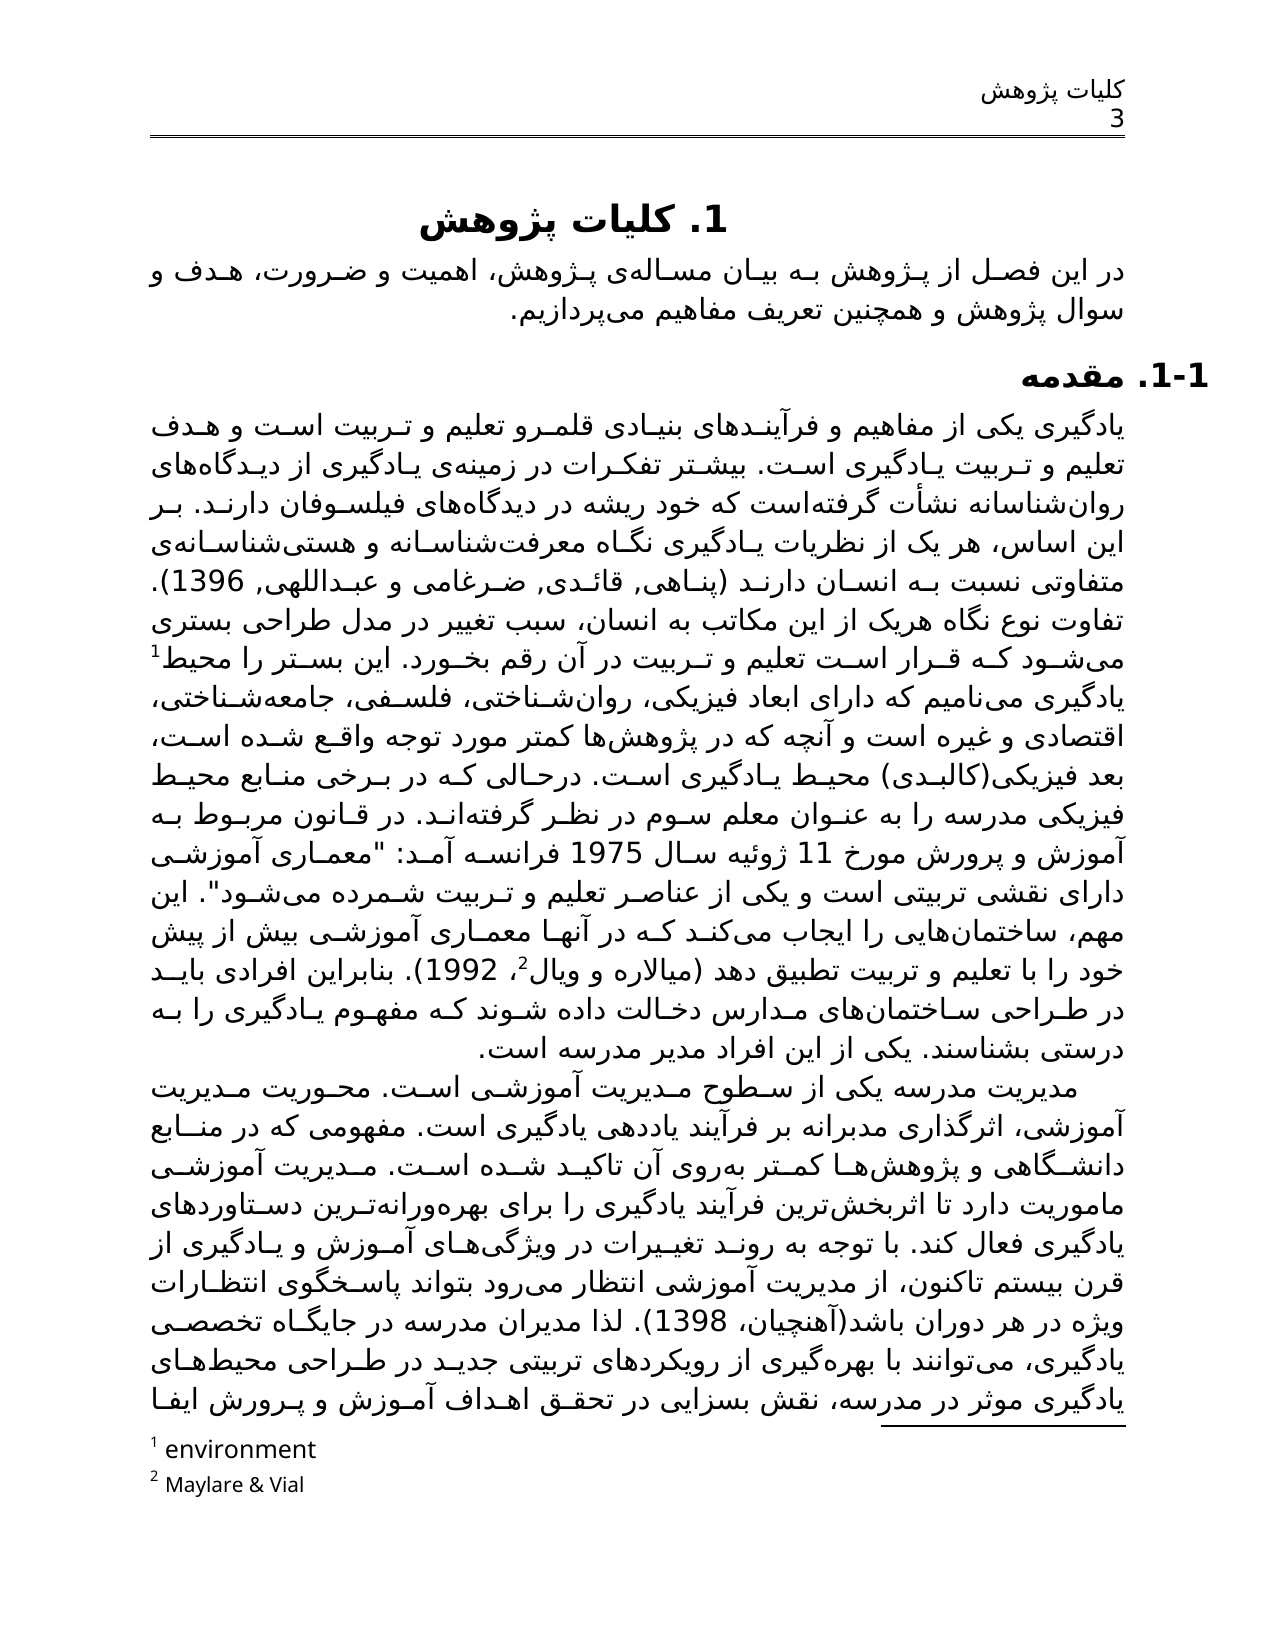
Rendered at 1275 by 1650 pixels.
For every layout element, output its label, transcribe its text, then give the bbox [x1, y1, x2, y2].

text مقدمه [150, 357, 1125, 396]
text در این فصل از پژوهش به بیان مساله‌ی پژوهش، اهمیت و ضرورت، هدف و سوال پژوهش و همچنین تعریف مفاهیم می‌پردازیم. [150, 254, 1125, 327]
text کلیات پژوهش [150, 198, 675, 241]
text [150, 1070, 1125, 1416]
text یادگیری یکی از مفاهیم و فرآیندهای بنیادی قلمرو تعلیم و تربیت است و هدف تعلیم و تربیت یادگیری است. بیشتر تفکرات در زمینه‌ی یادگیری از دیدگاه‌های روان‌شناسانه نشأت گرفته‌است که خود ریشه در دیدگاه‌های فیلسوفان دارند. بر این اساس، هر یک از نظریات یادگیری نگاه معرفت‌شناسانه و هستی‌شناسانه‌ی متفاوتی نسبت به انسان دارند (پناهی, قائدی, ضرغامی و عبداللهی, 1396). تفاوت نوع نگاه هریک از این مکاتب به انسان، سبب تغییر در مدل طراحی بستری می‌شود که قرار است تعلیم و تربیت در آن رقم بخورد. این بستر را محیط یادگیری می‌نامیم که دارای ابعاد فیزیکی، روان‌شناختی، فلسفی، جامعه‌شناختی، اقتصادی و غیره است و آنچه که در پژوهش‌ها کمتر مورد توجه واقع شده است، بعد فیزیکی(کالبدی) محیط یادگیری است. درحالی که در برخی منابع محیط فیزیکی مدرسه را به عنوان معلم سوم در نظر گرفته‌اند. در قانون مربوط به آموزش و پرورش مورخ 11 ژوئیه سال 1975 فرانسه آمد: "معماری آموزشی دارای نقشی تربیتی است و یکی از عناصر تعلیم و تربیت شمرده می‌شود". این مهم، ساختمان‌هایی را ایجاب می‌کند که در آنها معماری آموزشی بیش از پیش خود را با تعلیم و تربیت تطبیق دهد (میالاره و ویال، 1992). بنابراین افرادی باید در طراحی ساختمان‌های مدارس دخالت داده شوند که مفهوم یادگیری را به درستی بشناسند. یکی از این افراد مدیر مدرسه است. [150, 408, 1125, 1065]
